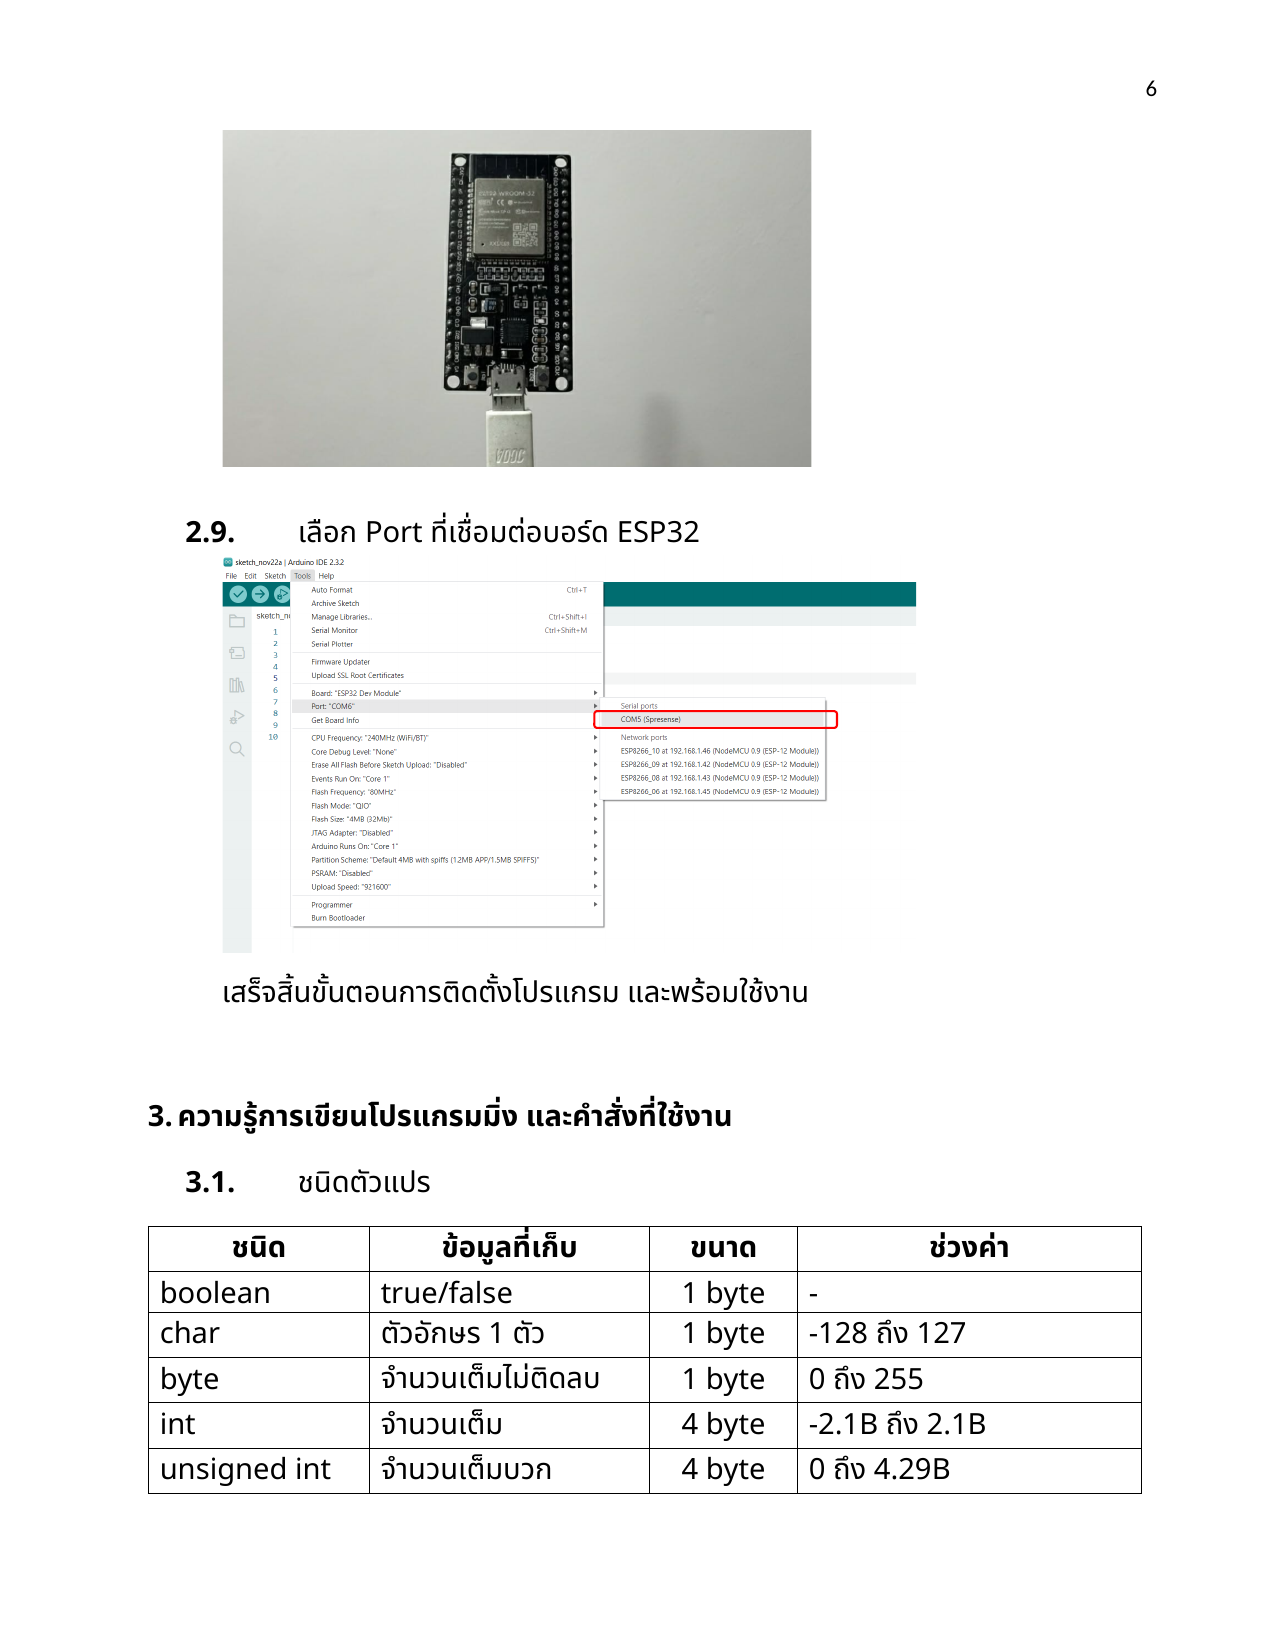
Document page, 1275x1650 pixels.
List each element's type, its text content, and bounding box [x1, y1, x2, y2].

picture [222, 130, 812, 467]
table_cell 1 byte [650, 1358, 797, 1402]
table_cell 1 byte [650, 1313, 797, 1357]
picture [222, 555, 917, 953]
table_cell 4 byte [650, 1403, 797, 1448]
list เลือก Port ที่เชื่อมต่อบอร์ด ESP32 [185, 512, 1157, 556]
list ความรู้การเขียนโปรแกรมมิ่ง และคำสั่งที่ใช้งาน [148, 1095, 1157, 1139]
table_cell unsigned int [149, 1449, 369, 1493]
table_cell 0 ถึง 4.29B [798, 1449, 1141, 1493]
list ชนิดตัวแปร [185, 1161, 1157, 1206]
table_cell จำนวนเต็มไม่ติดลบ [370, 1358, 649, 1402]
table_header ช่วงค่า [798, 1227, 1141, 1271]
table_header ชนิด [149, 1227, 369, 1271]
table_cell -128 ถึง 127 [798, 1313, 1141, 1357]
table_cell จำนวนเต็ม [370, 1403, 649, 1448]
table_cell boolean [149, 1272, 369, 1312]
table_cell char [149, 1313, 369, 1357]
table_header ข้อมูลที่เก็บ [370, 1227, 649, 1271]
table_cell 1 byte [650, 1272, 797, 1312]
table_cell byte [149, 1358, 369, 1402]
table_cell -2.1B ถึง 2.1B [798, 1403, 1141, 1448]
table_header ขนาด [650, 1227, 797, 1271]
table_cell true/false [370, 1272, 649, 1312]
table_cell 0 ถึง 255 [798, 1358, 1141, 1402]
table_cell 4 byte [650, 1449, 797, 1493]
table_cell ตัวอักษร 1 ตัว [370, 1313, 649, 1357]
table_cell - [798, 1272, 1141, 1312]
table_cell int [149, 1403, 369, 1448]
table_cell จำนวนเต็มบวก [370, 1449, 649, 1493]
text เสร็จสิ้นขั้นตอนการติดตั้งโปรแกรม และพร้อมใช้งาน [222, 971, 1157, 1015]
